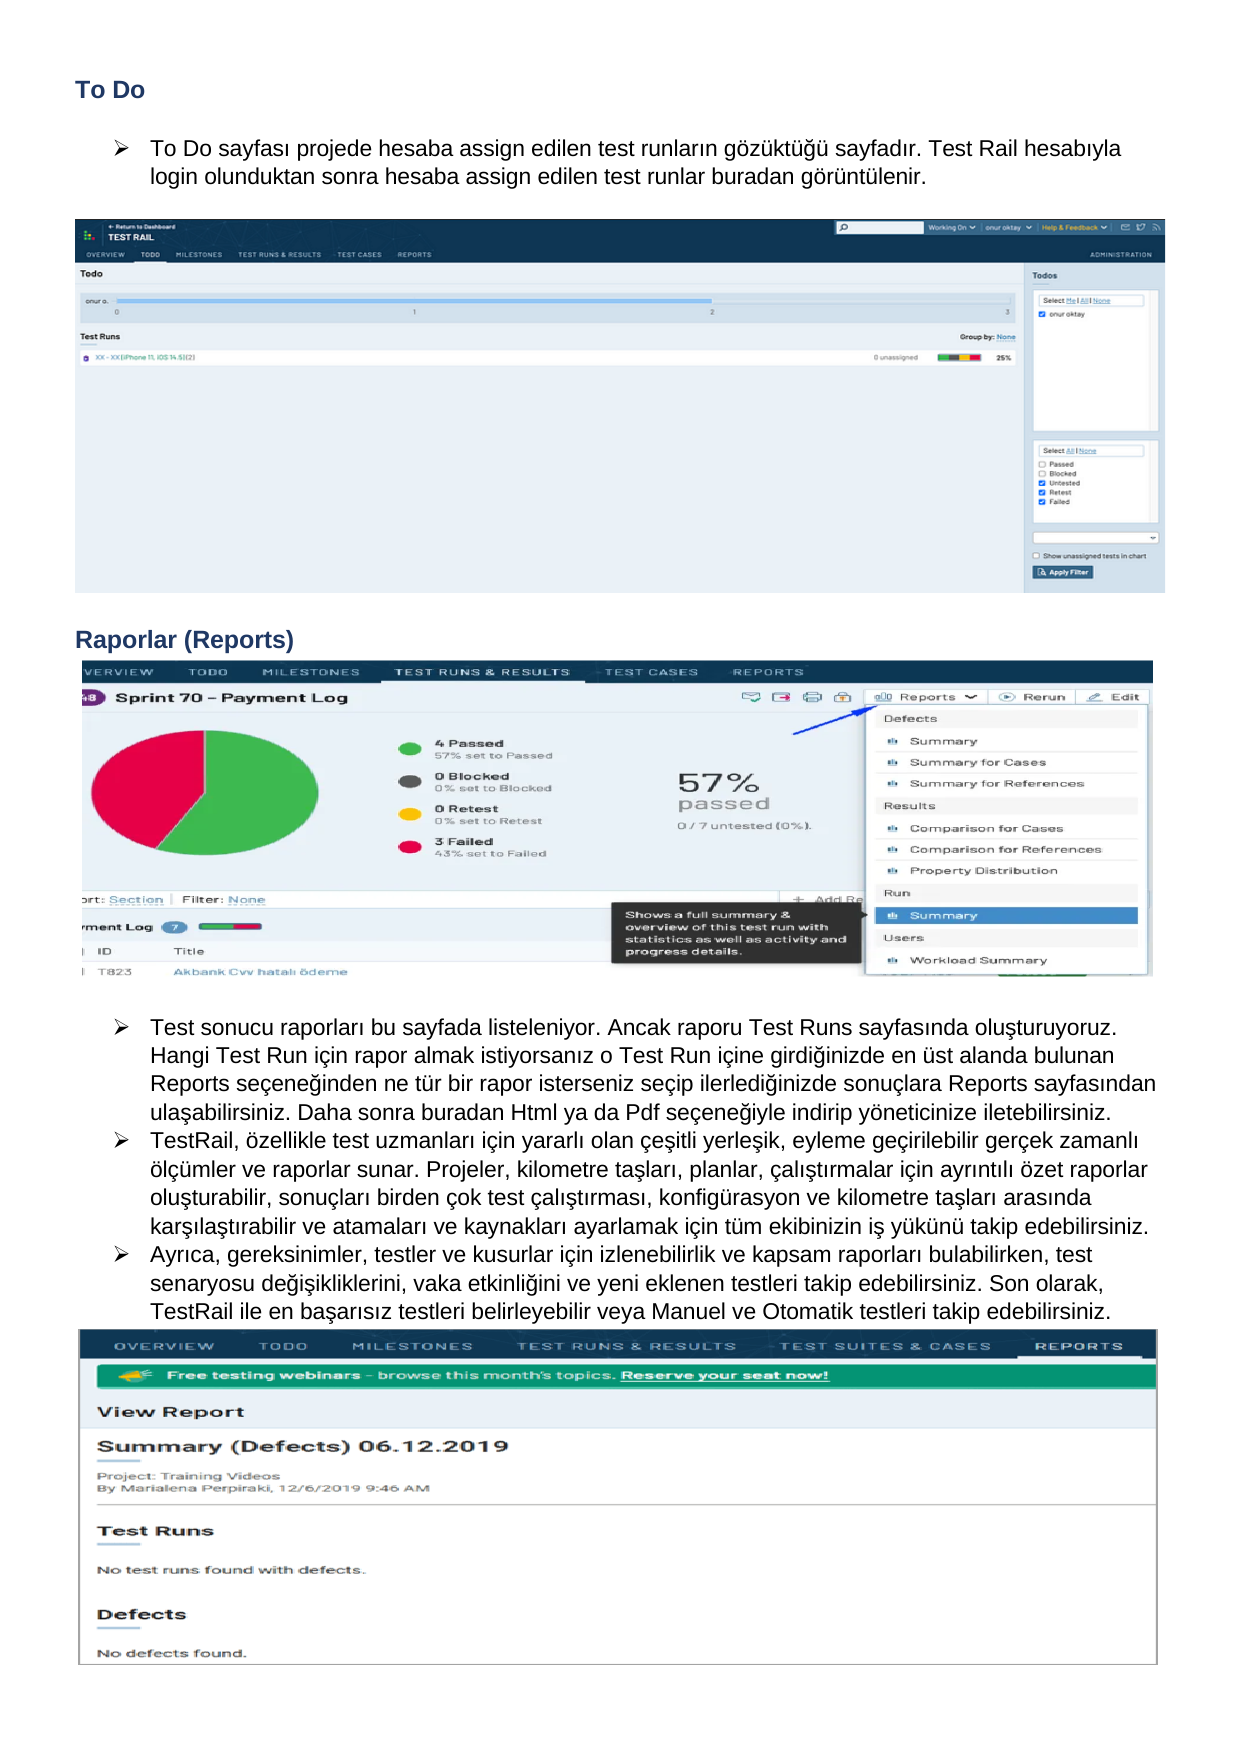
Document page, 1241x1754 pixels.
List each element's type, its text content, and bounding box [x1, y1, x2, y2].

list Test sonucu raporları bu sayfada listeleniyor. Ancak raporu Test Runs sayfasında oluşturuyoruz. Hangi Test Run için rapor almak istiyorsanız o Test Run içine girdiğinizde en üst alanda bulunan Reports seçeneğinden ne tür bir rapor isterseniz seçip ilerlediğinizde sonuçlara Reports sayfasından ulaşabilirsiniz. Daha sonra buradan Html ya da Pdf seçeneğiyle indirip yöneticinize iletebilirsiniz. [112, 1013, 1165, 1125]
picture [75, 219, 1166, 593]
list TestRail, özellikle test uzmanları için yararlı olan çeşitli yerleşik, eyleme geçirilebilir gerçek zamanlı ölçümler ve raporlar sunar. Projeler, kilometre taşları, planlar, çalıştırmalar için ayrıntılı özet raporlar oluşturabilir, sonuçları birden çok test çalıştırması, konfigürasyon ve kilometre taşları arasında karşılaştırabilir ve atamaları ve kaynakları ayarlamak için tüm ekibinizin iş yükünü takip edebilirsiniz. [112, 1127, 1165, 1239]
picture [75, 1326, 1166, 1667]
list Ayrıca, gereksinimler, testler ve kusurlar için izlenebilirlik ve kapsam raporları bulabilirken, test senaryosu değişikliklerini, vaka etkinliğini ve yeni eklenen testleri takip edebilirsiniz. Son olarak, TestRail ile en başarısız testleri belirleyebilir veya Manuel ve Otomatik testleri takip edebilirsiniz. [112, 1241, 1165, 1324]
picture [75, 656, 1166, 981]
text Raporlar (Reports) [75, 626, 1165, 654]
list To Do sayfası projede hesaba assign edilen test runların gözüktüğü sayfadır. Test Rail hesabıyla login olunduktan sonra hesaba assign edilen test runlar buradan görüntülenir. [112, 134, 1165, 189]
text To Do [75, 75, 1165, 104]
